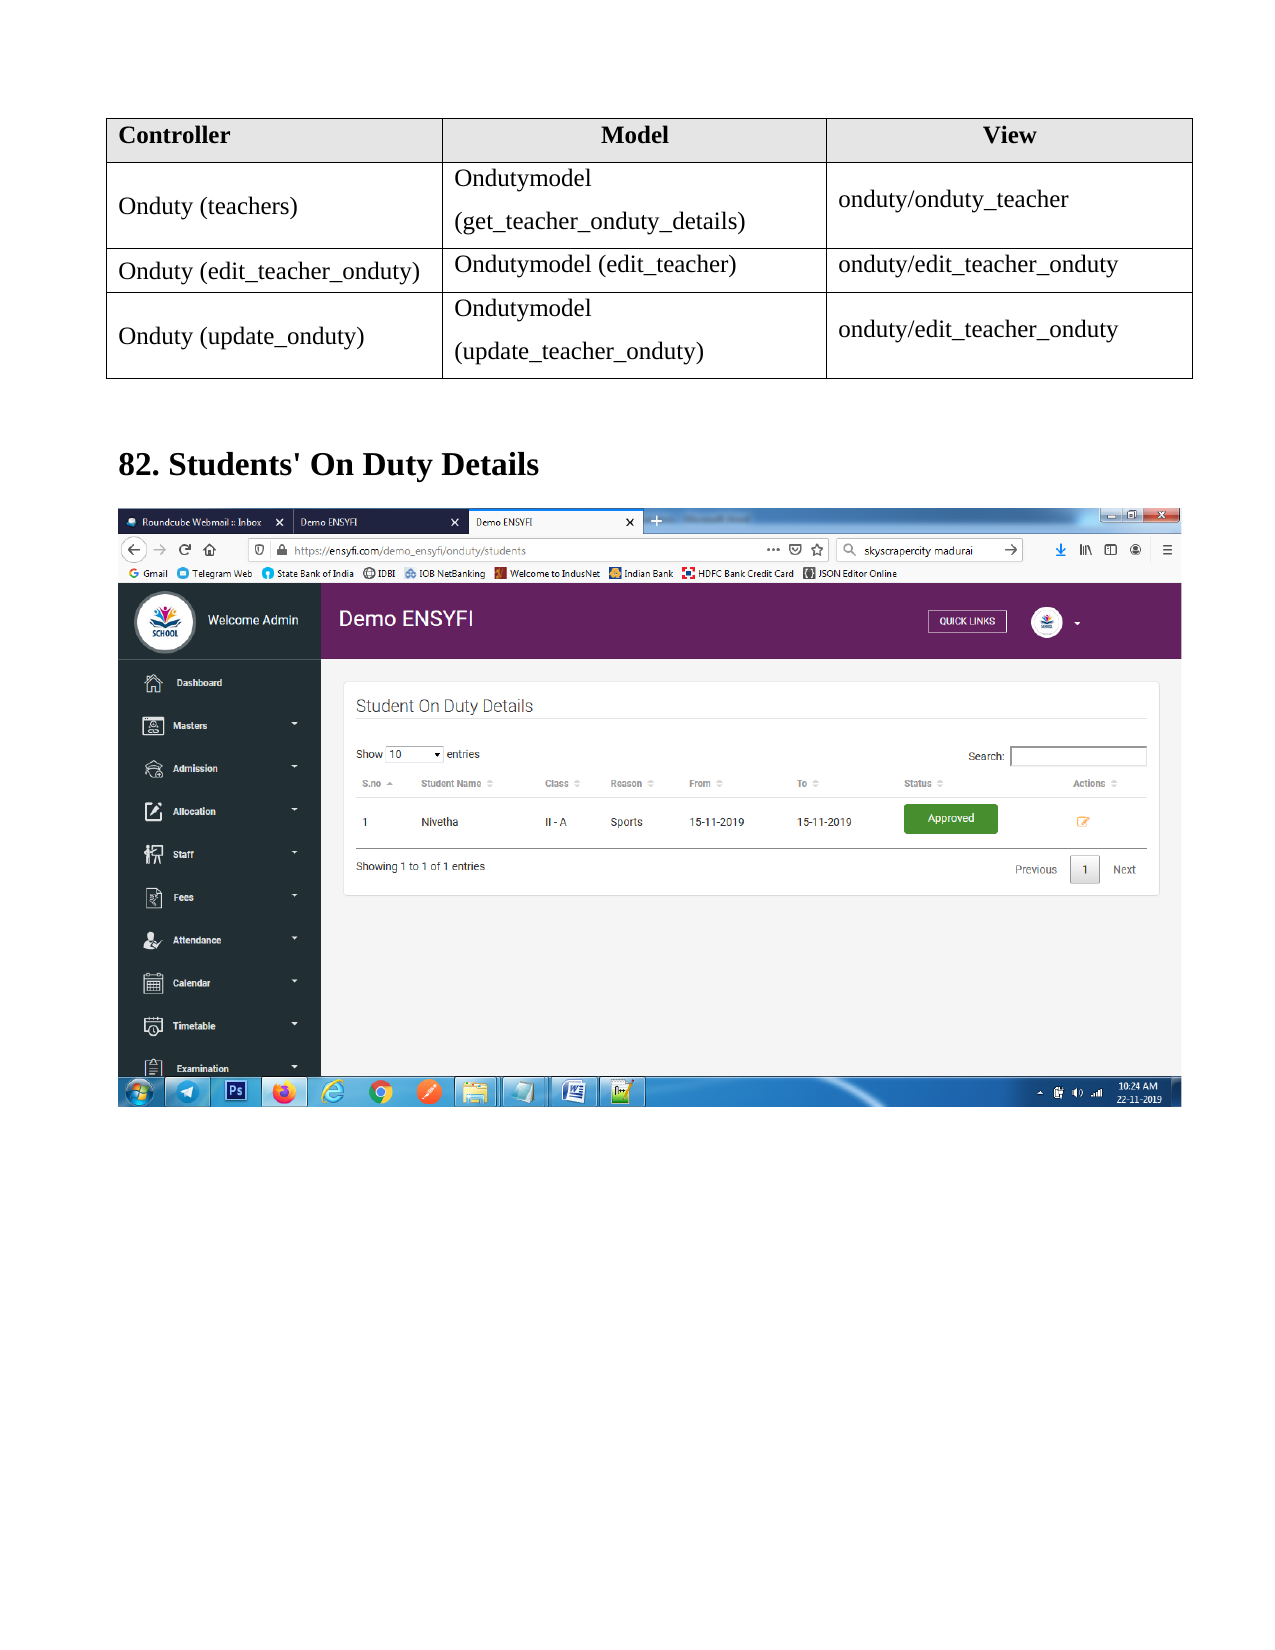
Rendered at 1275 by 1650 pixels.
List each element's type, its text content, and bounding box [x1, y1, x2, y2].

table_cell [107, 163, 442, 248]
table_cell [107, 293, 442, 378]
text 82. Students' On Duty Details [118, 444, 1181, 482]
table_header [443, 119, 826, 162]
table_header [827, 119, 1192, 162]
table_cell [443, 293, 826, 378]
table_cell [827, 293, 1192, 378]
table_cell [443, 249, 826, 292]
picture [118, 508, 1182, 1107]
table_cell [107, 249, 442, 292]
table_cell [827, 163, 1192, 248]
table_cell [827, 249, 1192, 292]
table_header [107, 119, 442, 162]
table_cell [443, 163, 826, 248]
